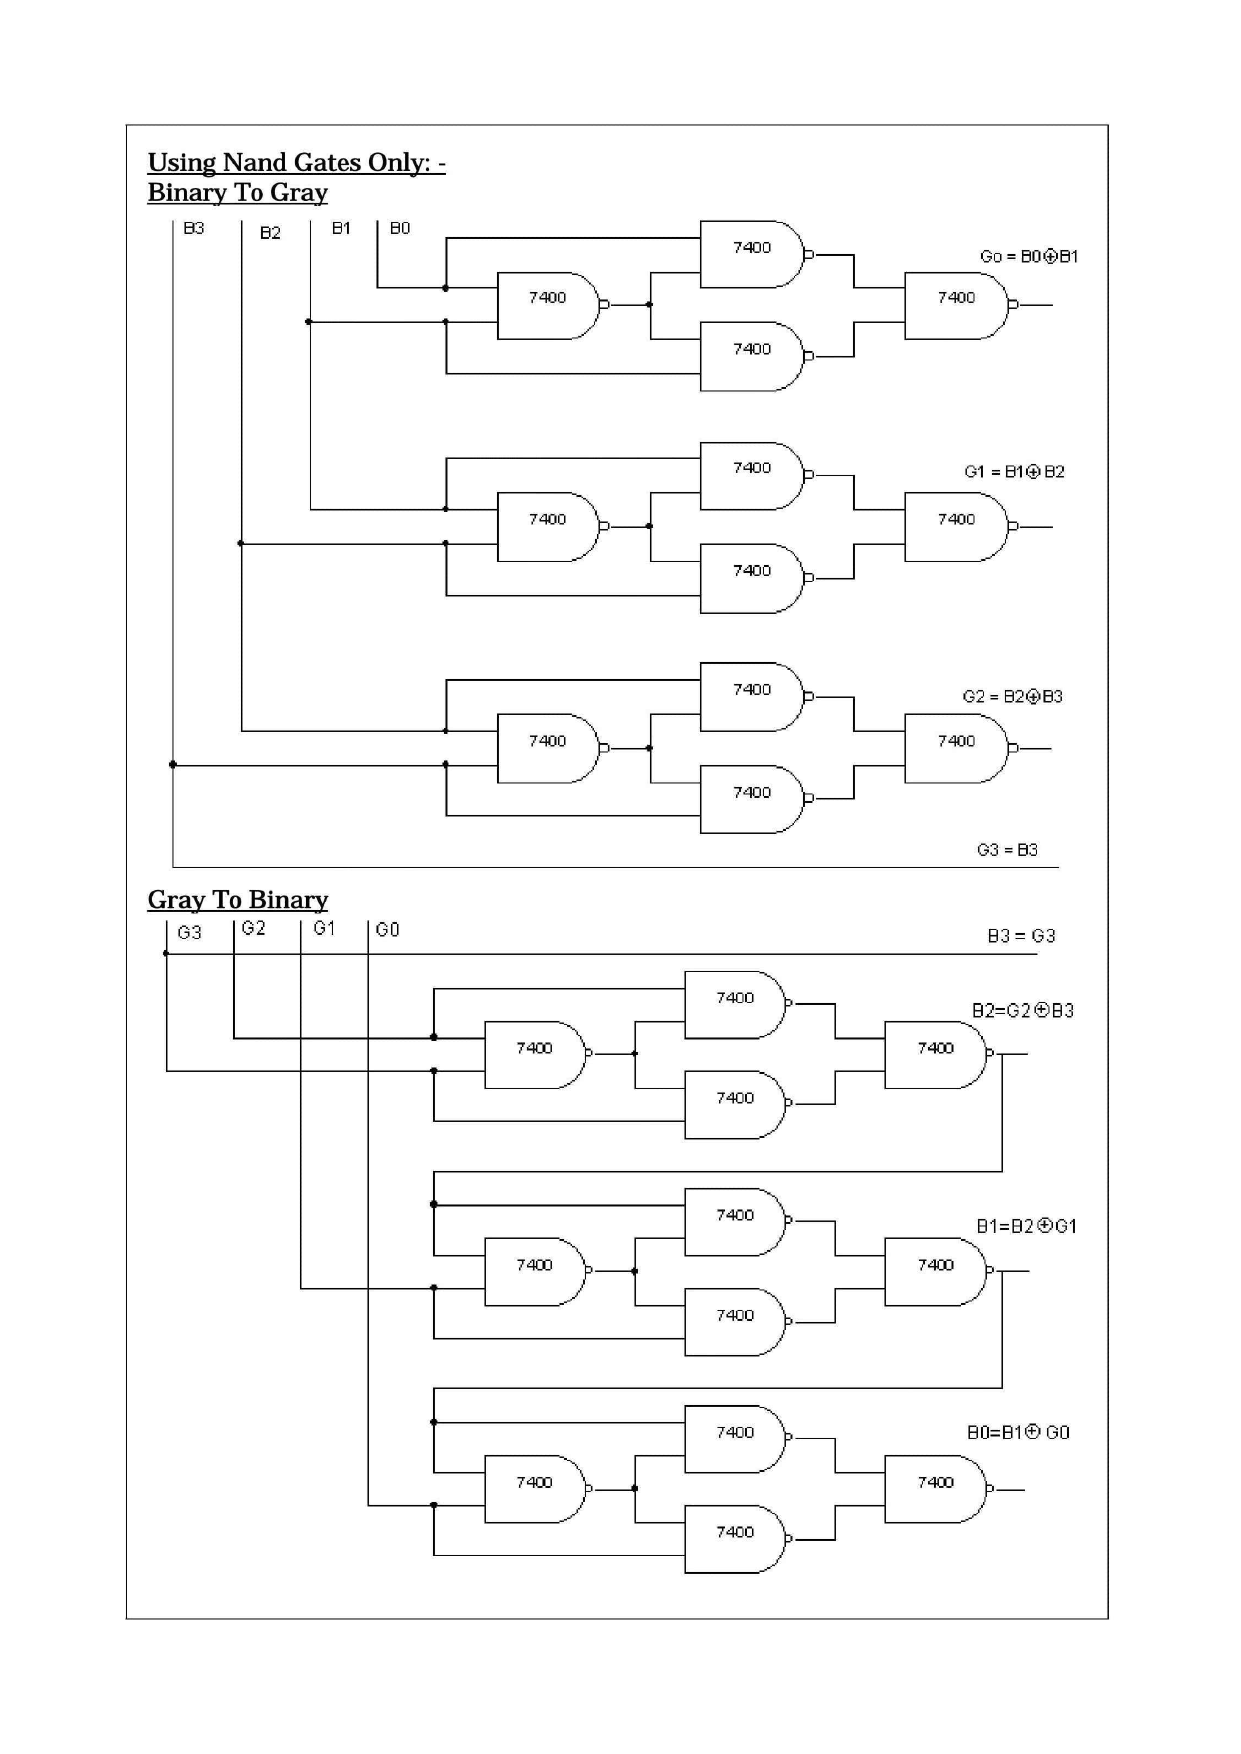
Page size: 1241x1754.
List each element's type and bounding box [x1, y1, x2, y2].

picture [124, 122, 1114, 1620]
